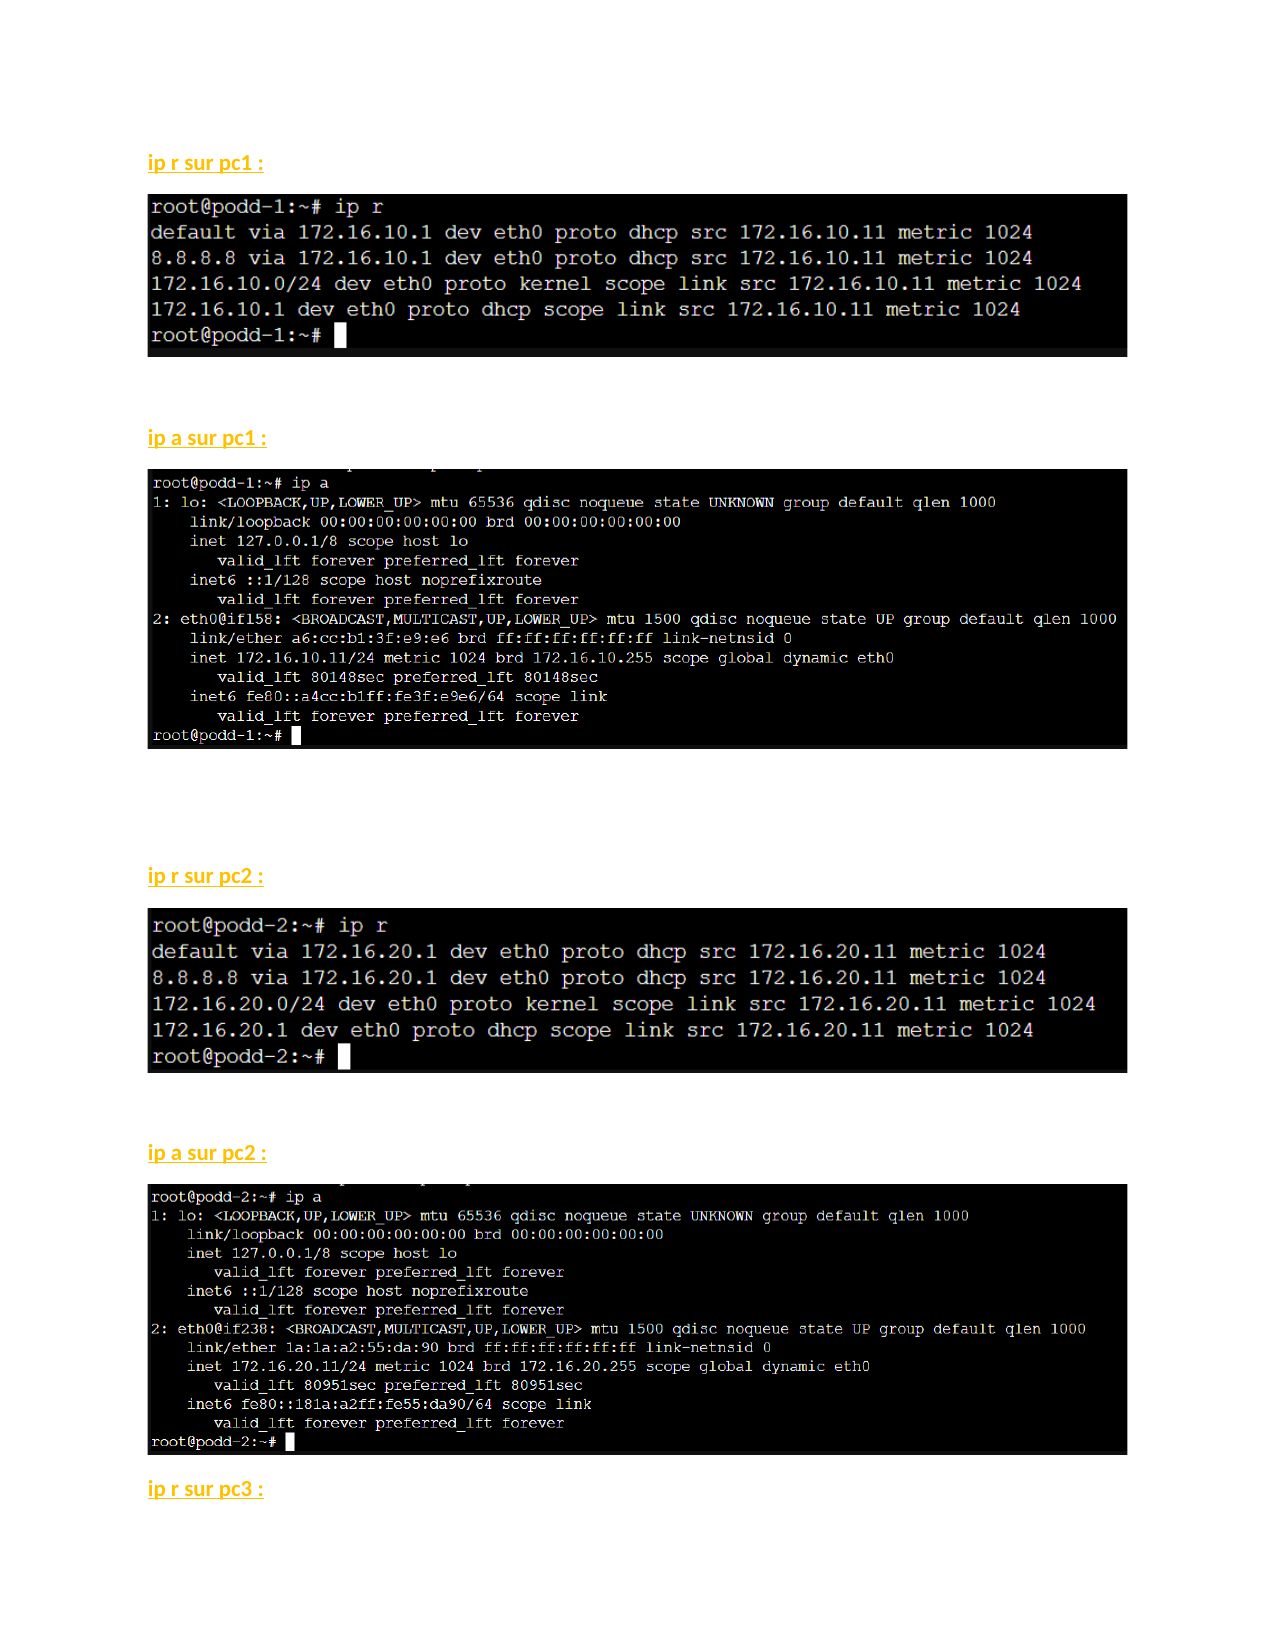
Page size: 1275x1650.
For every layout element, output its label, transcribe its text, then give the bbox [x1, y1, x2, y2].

picture [147, 908, 1128, 1073]
picture [147, 1184, 1128, 1455]
text ip a sur pc2 : [148, 1138, 1127, 1166]
text ip a sur pc1 : [148, 423, 1127, 451]
text ip r sur pc1 : [148, 148, 1127, 176]
text ip r sur pc3 : [148, 1474, 1127, 1502]
text ip r sur pc2 : [148, 862, 1127, 890]
picture [147, 194, 1128, 357]
picture [147, 469, 1128, 749]
